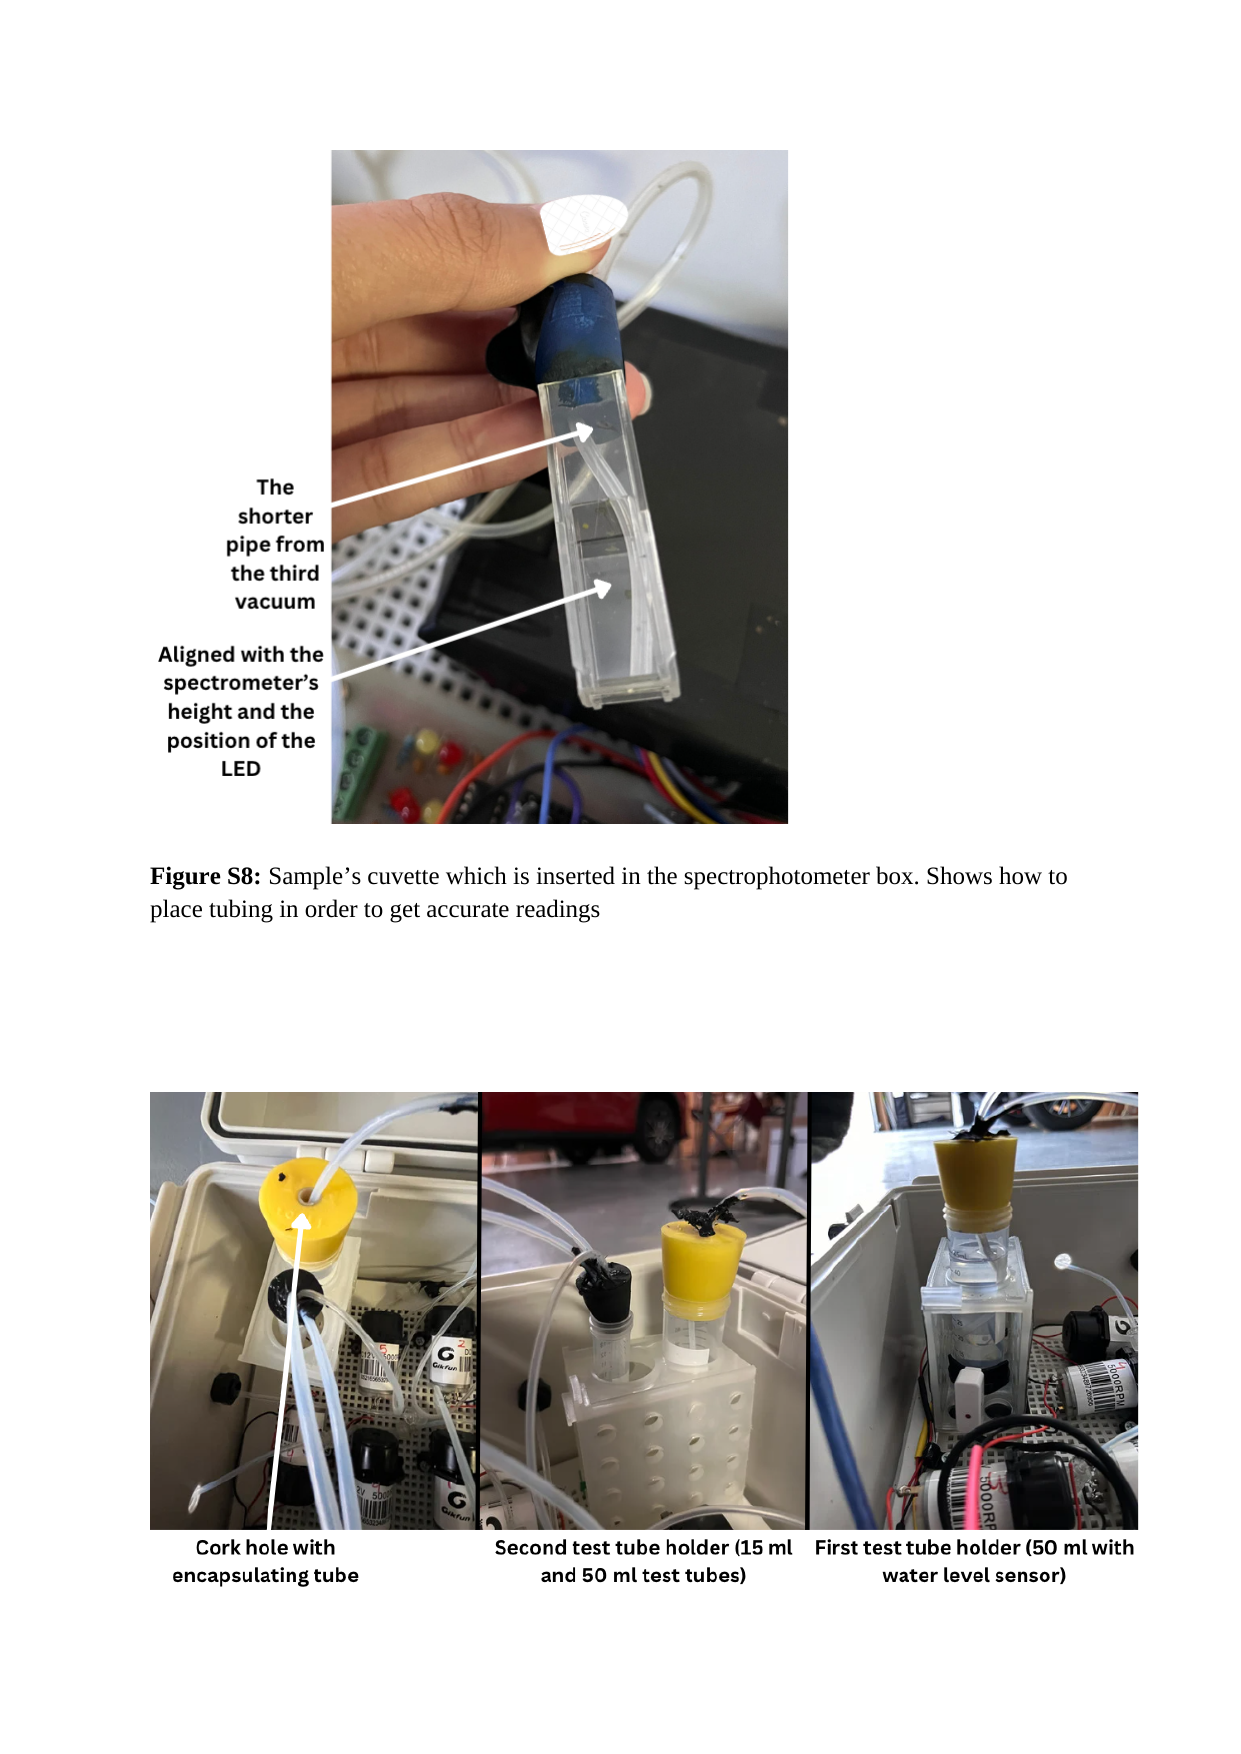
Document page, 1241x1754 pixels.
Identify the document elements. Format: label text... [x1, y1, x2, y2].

picture [150, 150, 789, 824]
picture [150, 1092, 1139, 1603]
text Figure S8: Sample’s cuvette which is inserted in the spectrophotometer box. Shows how to place tubing in order to get accurate readings [150, 861, 1090, 923]
